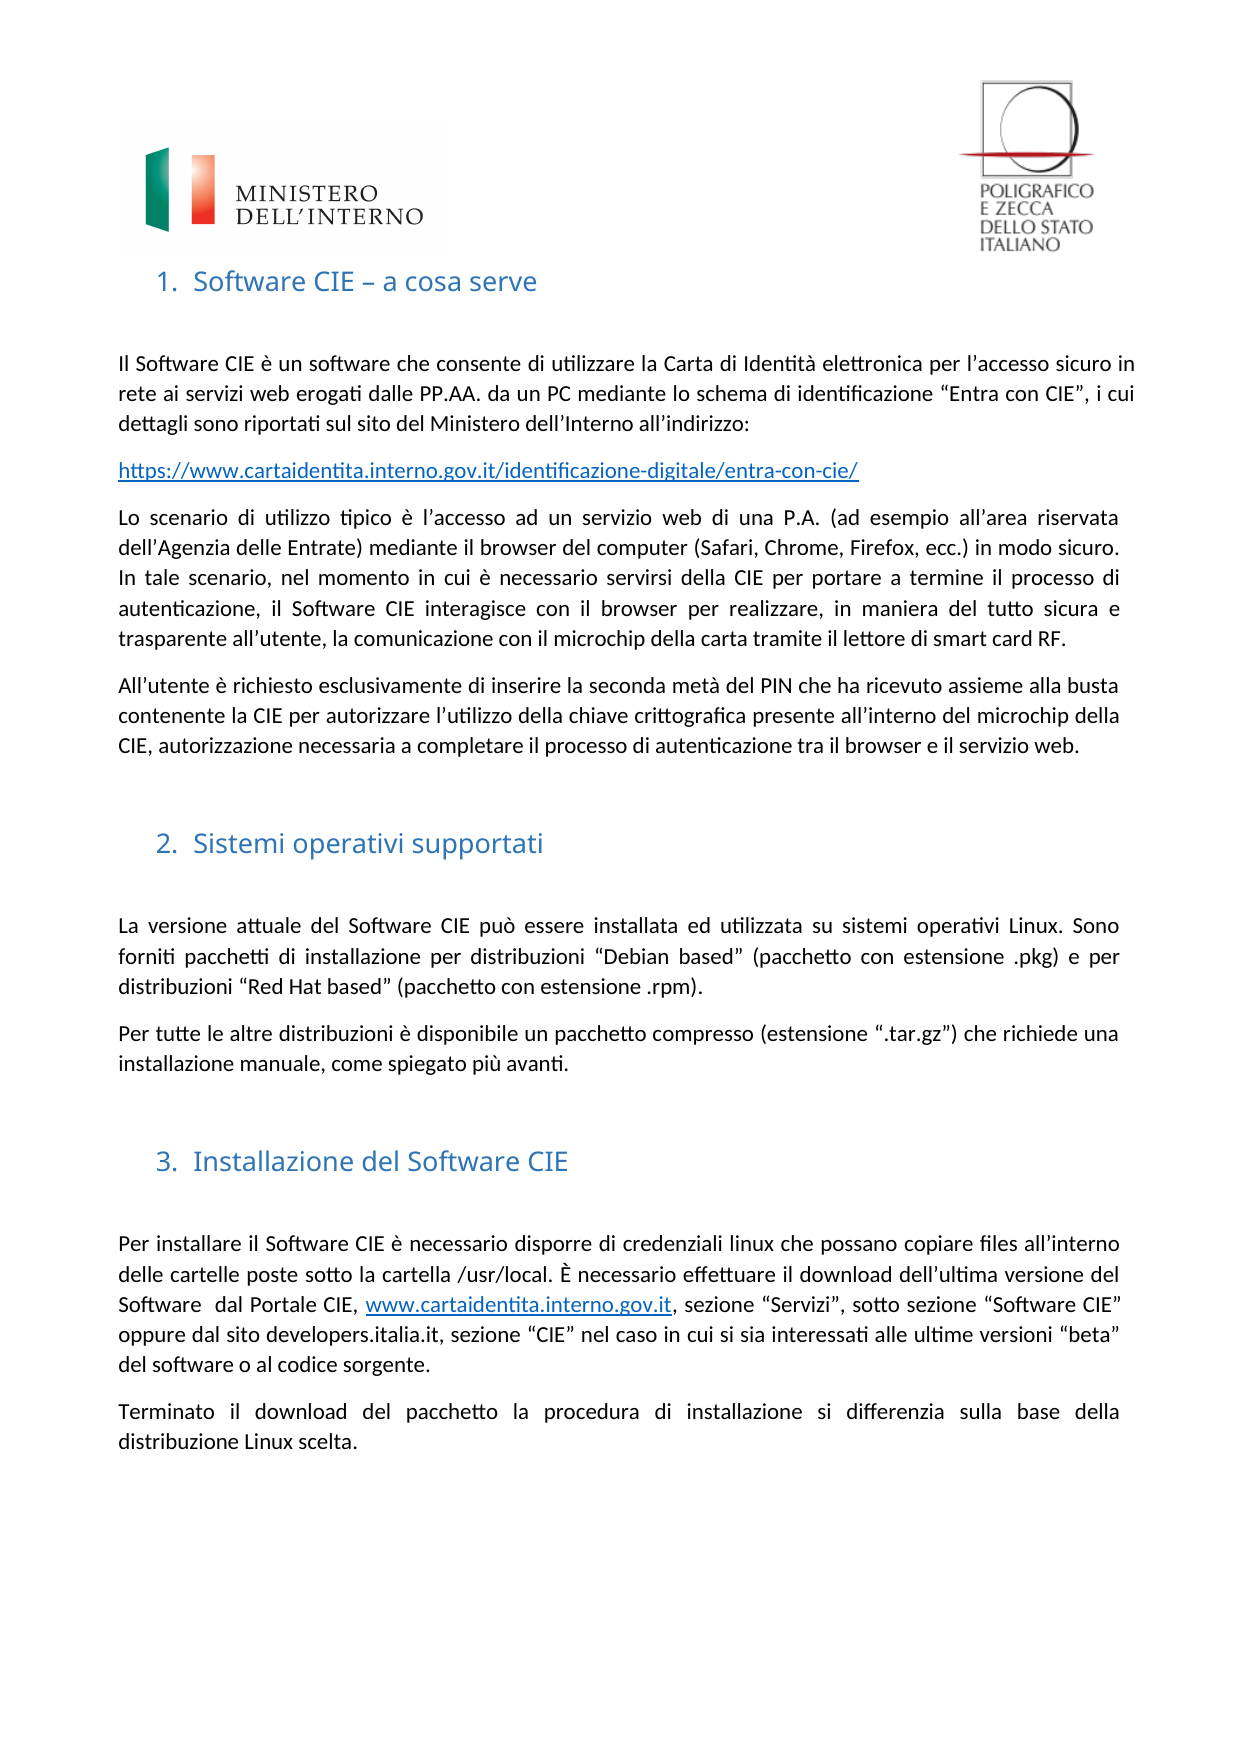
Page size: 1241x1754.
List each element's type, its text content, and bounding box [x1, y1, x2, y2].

subtitle Sistemi operativi supportati [156, 825, 1122, 862]
subtitle Software CIE – a cosa serve [156, 262, 1122, 299]
text Il Software CIE è un software che consente di utilizzare la Carta di Identità elettronica per l’accesso sicuro in rete ai servizi web erogati dalle PP.AA. da un PC mediante lo schema di identificazione “Entra con CIE”, i cui dettagli sono riportati sul sito del Ministero dell’Interno all’indirizzo: [118, 349, 1137, 437]
subtitle Installazione del Software CIE [156, 1143, 1122, 1180]
picture [118, 120, 449, 259]
text Per installare il Software CIE è necessario disporre di credenziali linux che possano copiare files all’interno delle cartelle poste sotto la cartella /usr/local. È necessario effettuare il download dell’ultima versione del Software dal Portale CIE, www.cartaidentita.interno.gov.it, sezione “Servizi”, sotto sezione “Software CIE” oppure dal sito developers.italia.it, sezione “CIE” nel caso in cui si sia interessati alle ultime versioni “beta” del software o al codice sorgente. [118, 1229, 1122, 1378]
text Lo scenario di utilizzo tipico è l’accesso ad un servizio web di una P.A. (ad esempio all’area riservata dell’Agenzia delle Entrate) mediante il browser del computer (Safari, Chrome, Firefox, ecc.) in modo sicuro. In tale scenario, nel momento in cui è necessario servirsi della CIE per portare a termine il processo di autenticazione, il Software CIE interagisce con il browser per realizzare, in maniera del tutto sicura e trasparente all’utente, la comunicazione con il microchip della carta tramite il lettore di smart card RF. [118, 503, 1122, 652]
text All’utente è richiesto esclusivamente di inserire la seconda metà del PIN che ha ricevuto assieme alla busta contenente la CIE per autorizzare l’utilizzo della chiave crittografica presente all’interno del microchip della CIE, autorizzazione necessaria a completare il processo di autenticazione tra il browser e il servizio web. [118, 671, 1122, 759]
text Terminato il download del pacchetto la procedura di installazione si differenzia sulla base della distribuzione Linux scelta. [118, 1397, 1122, 1456]
text Per tutte le altre distribuzioni è disponibile un pacchetto compresso (estensione “.tar.gz”) che richiede una installazione manuale, come spiegato più avanti. [118, 1019, 1122, 1077]
text La versione attuale del Software CIE può essere installata ed utilizzata su sistemi operativi Linux. Sono forniti pacchetti di installazione per distribuzioni “Debian based” (pacchetto con estensione .pkg) e per distribuzioni “Red Hat based” (pacchetto con estensione .rpm). [118, 912, 1122, 1000]
text https://www.cartaidentita.interno.gov.it/identificazione-digitale/entra-con-cie/ [118, 456, 1196, 484]
